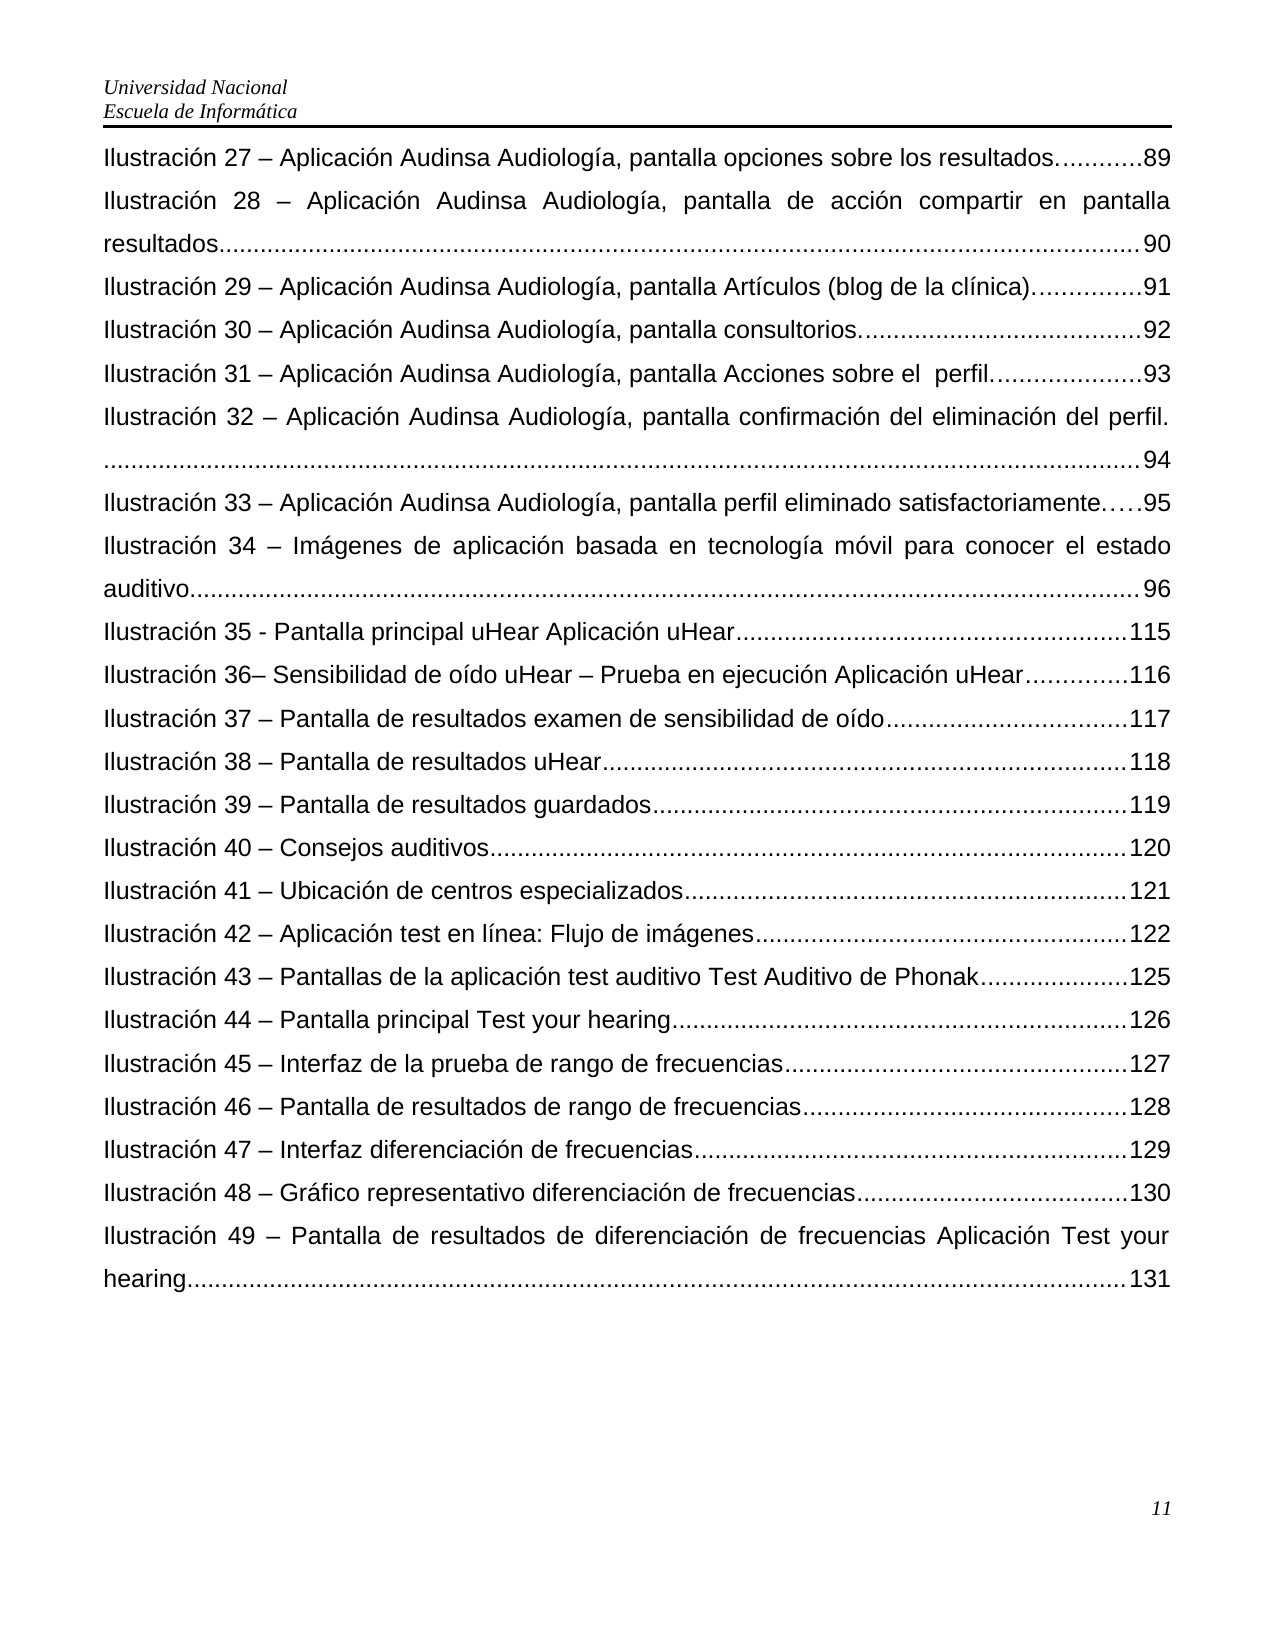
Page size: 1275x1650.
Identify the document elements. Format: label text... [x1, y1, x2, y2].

text Ilustración 46 – Pantalla de resultados de rango de frecuencias 128 [103, 1092, 1172, 1121]
text Ilustración 35 - Pantalla principal uHear Aplicación uHear 115 [103, 617, 1172, 646]
text Ilustración 42 – Aplicación test en línea: Flujo de imágenes 122 [103, 919, 1172, 948]
text Ilustración 37 – Pantalla de resultados examen de sensibilidad de oído 117 [103, 704, 1172, 732]
text Ilustración 43 – Pantallas de la aplicación test auditivo Test Auditivo de Phonak 125 [103, 962, 1172, 991]
text Ilustración 27 – Aplicación Audinsa Audiología, pantalla opciones sobre los resultados. 89 [103, 143, 1172, 172]
text Ilustración 45 – Interfaz de la prueba de rango de frecuencias 127 [103, 1049, 1172, 1077]
text Ilustración 34 – Imágenes de aplicación basada en tecnología móvil para conocer el estado auditivo 96 [103, 531, 1172, 603]
text Ilustración 41 – Ubicación de centros especializados 121 [103, 876, 1172, 905]
text Ilustración 31 – Aplicación Audinsa Audiología, pantalla Acciones sobre el perfil. 93 [103, 359, 1172, 387]
text Ilustración 49 – Pantalla de resultados de diferenciación de frecuencias Aplicación Test your hearing 131 [103, 1221, 1172, 1293]
text Ilustración 38 – Pantalla de resultados uHear 118 [103, 747, 1172, 776]
text Ilustración 29 – Aplicación Audinsa Audiología, pantalla Artículos (blog de la clínica). 91 [103, 272, 1172, 301]
text Ilustración 47 – Interfaz diferenciación de frecuencias 129 [103, 1135, 1172, 1164]
text Ilustración 40 – Consejos auditivos 120 [103, 833, 1172, 862]
text Ilustración 44 – Pantalla principal Test your hearing 126 [103, 1006, 1172, 1034]
text Ilustración 32 – Aplicación Audinsa Audiología, pantalla confirmación del eliminación del perfil. 94 [103, 402, 1172, 474]
text Ilustración 48 – Gráfico representativo diferenciación de frecuencias 130 [103, 1178, 1172, 1207]
text Ilustración 33 – Aplicación Audinsa Audiología, pantalla perfil eliminado satisfactoriamente. 95 [103, 488, 1172, 517]
text Ilustración 30 – Aplicación Audinsa Audiología, pantalla consultorios. 92 [103, 316, 1172, 344]
text Ilustración 28 – Aplicación Audinsa Audiología, pantalla de acción compartir en pantalla resultados. 90 [103, 186, 1172, 258]
text Ilustración 39 – Pantalla de resultados guardados 119 [103, 790, 1172, 819]
text Ilustración 36– Sensibilidad de oído uHear – Prueba en ejecución Aplicación uHear 116 [103, 661, 1172, 689]
